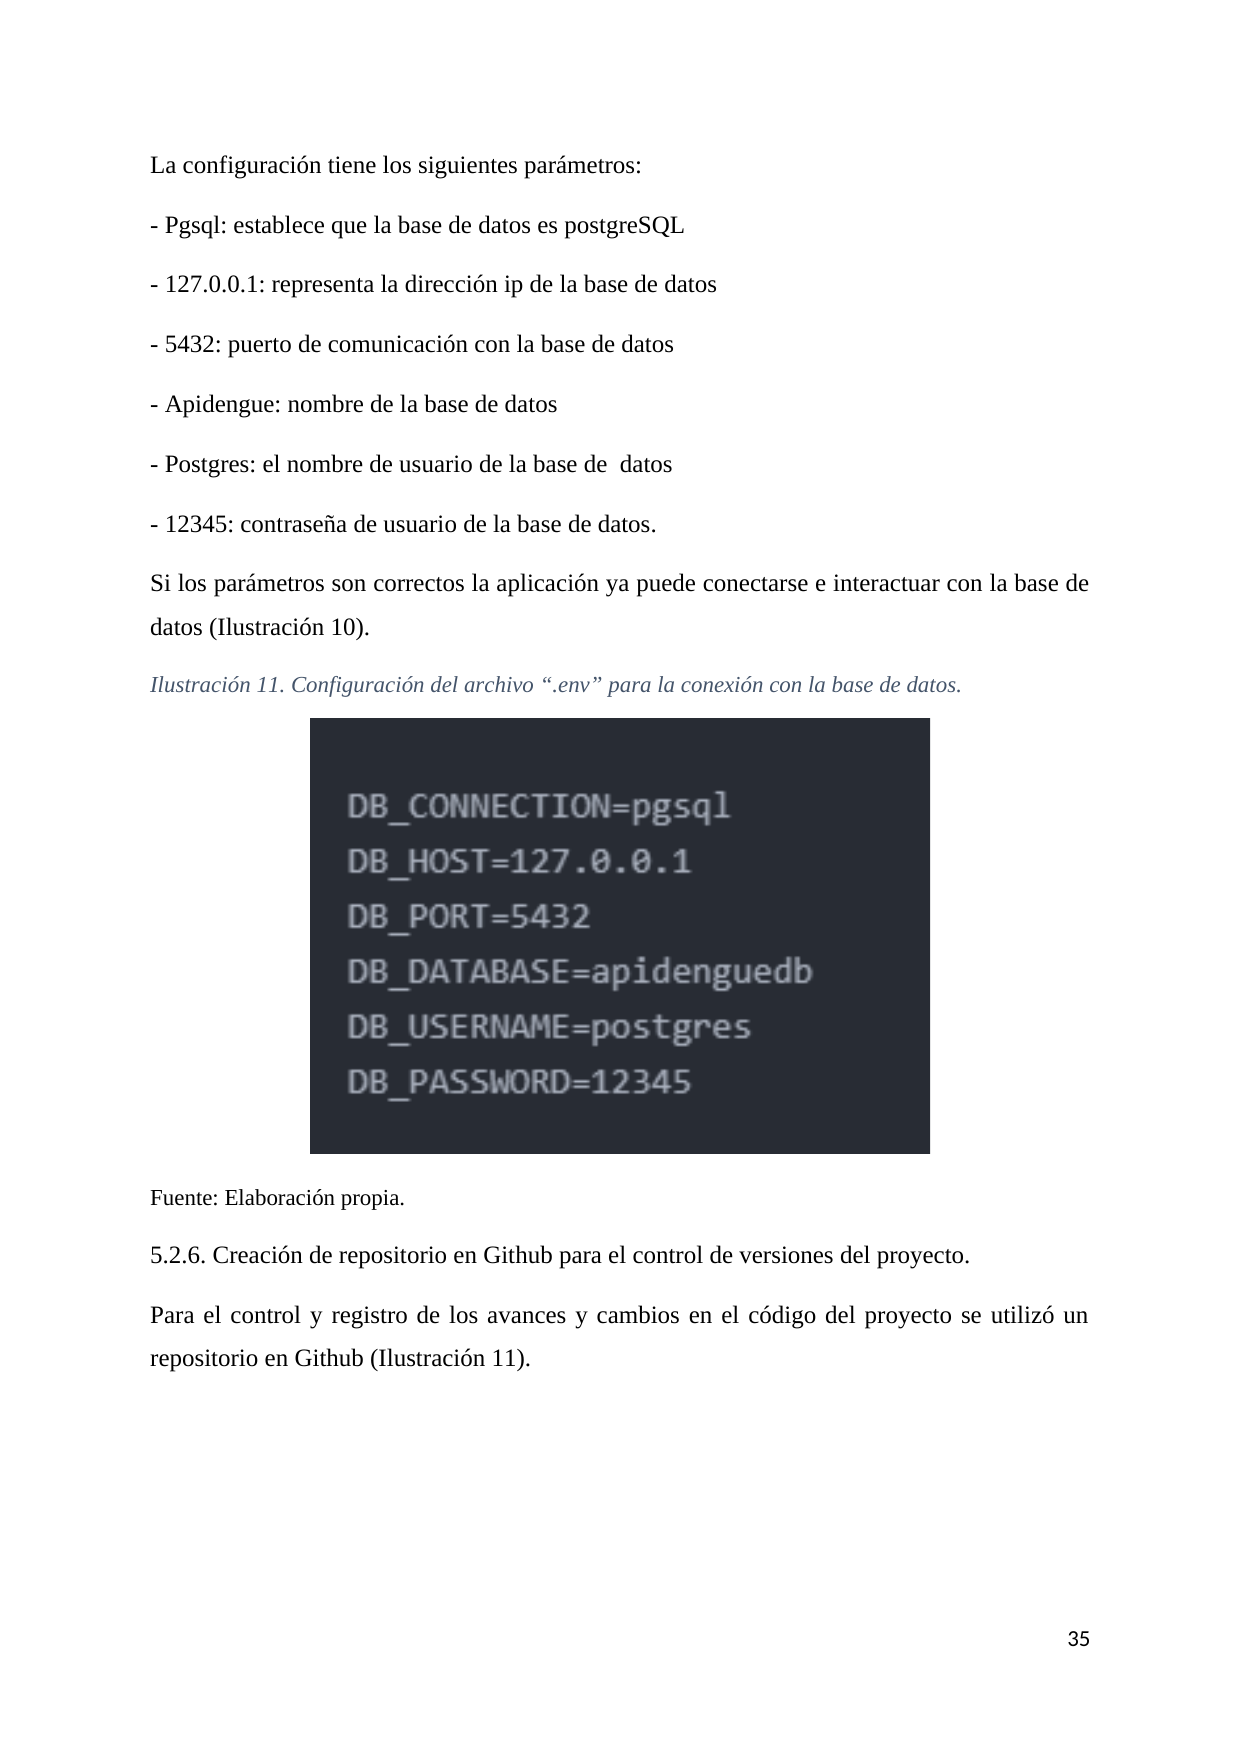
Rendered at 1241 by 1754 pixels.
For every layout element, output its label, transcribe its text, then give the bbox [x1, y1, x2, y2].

text - 5432: puerto de comunicación con la base de datos [150, 329, 1090, 358]
text Ilustración 11. Configuración del archivo “.env” para la conexión con la base de datos. [150, 671, 1090, 698]
text - 127.0.0.1: representa la dirección ip de la base de datos [150, 269, 1090, 298]
picture [310, 718, 930, 1154]
text Si los parámetros son correctos la aplicación ya puede conectarse e interactuar con la base de datos (Ilustración 10). [150, 568, 1090, 640]
text - Postgres: el nombre de usuario de la base de datos [150, 449, 1090, 478]
text La configuración tiene los siguientes parámetros: [150, 150, 1090, 179]
text - Apidengue: nombre de la base de datos [150, 389, 1090, 418]
text - Pgsql: establece que la base de datos es postgreSQL [150, 210, 1090, 238]
text Fuente: Elaboración propia. [150, 1184, 1090, 1211]
text 5.2.6. Creación de repositorio en Github para el control de versiones del proyecto. [150, 1241, 1090, 1269]
text - 12345: contraseña de usuario de la base de datos. [150, 509, 1090, 537]
text Para el control y registro de los avances y cambios en el código del proyecto se utilizó un repositorio en Github (Ilustración 11). [150, 1300, 1090, 1372]
